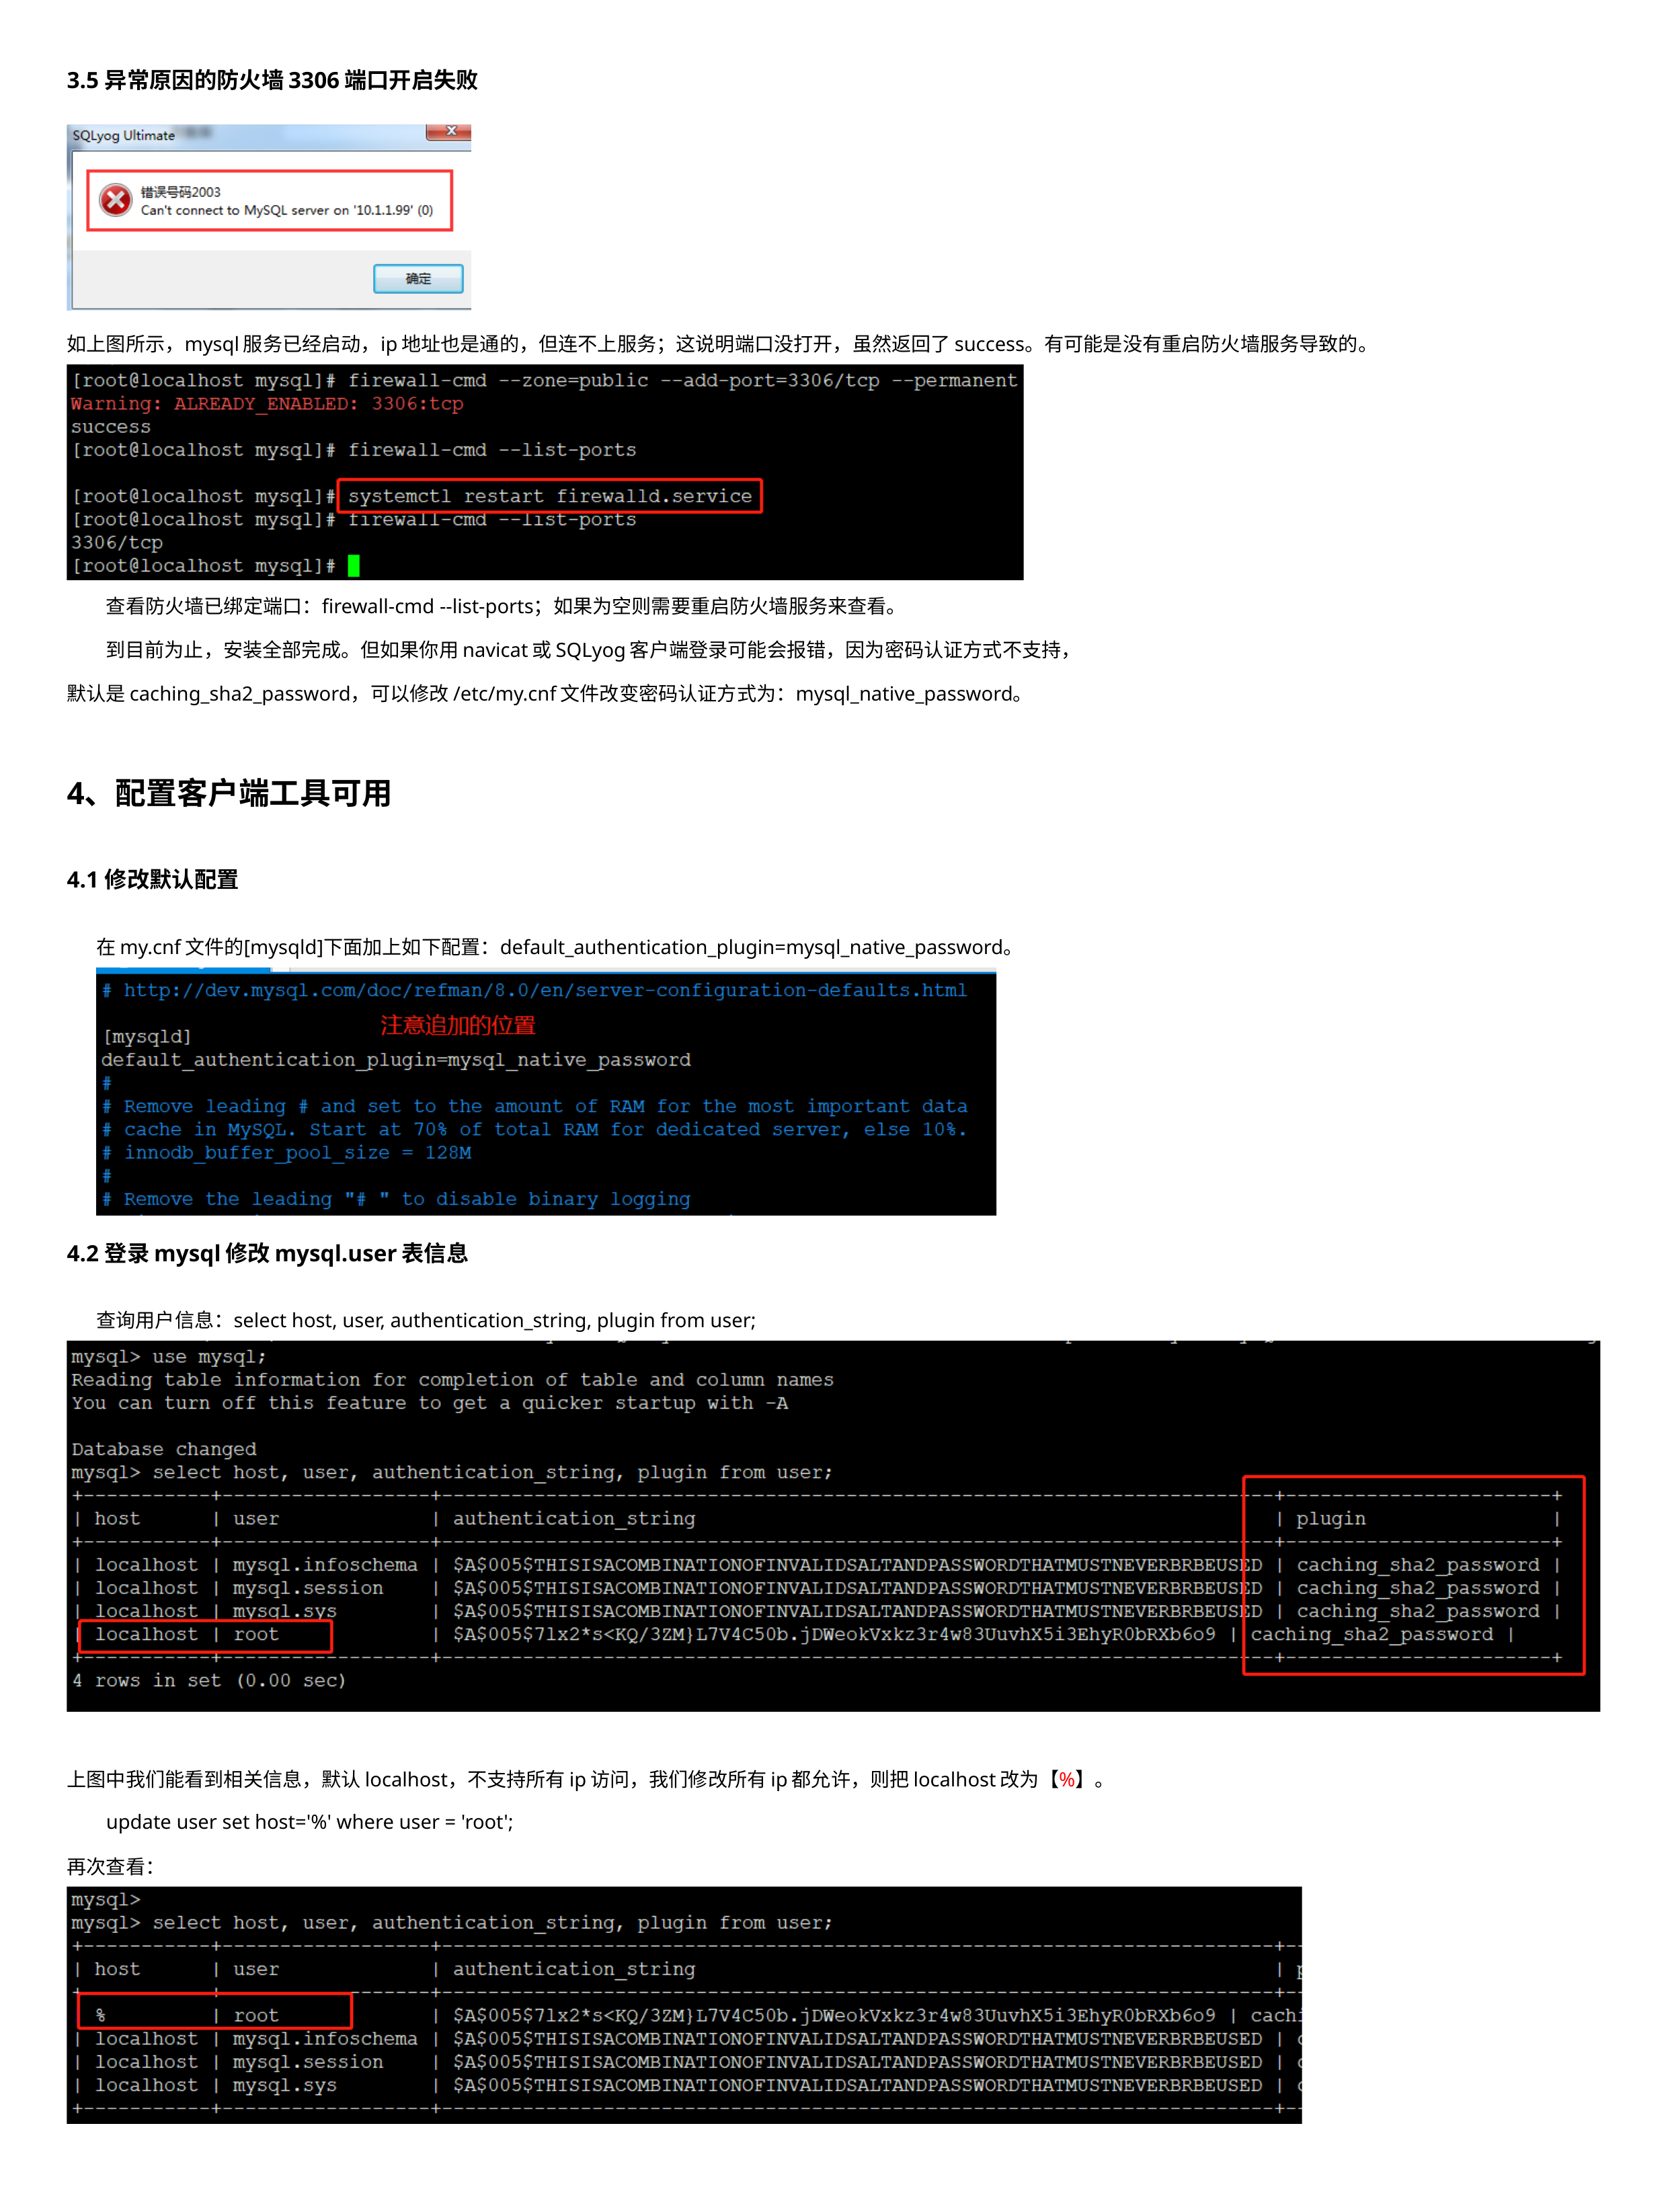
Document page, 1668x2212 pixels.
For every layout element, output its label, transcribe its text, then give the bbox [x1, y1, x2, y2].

picture [67, 124, 471, 311]
text update user set host='%' where user = 'root'; [67, 1800, 1617, 1844]
text 再次查看： [67, 1844, 1617, 1887]
picture [67, 1341, 1601, 1712]
text 查询用户信息：select host, user, authentication_string, plugin from user; [67, 1297, 1617, 1341]
text 上图中我们能看到相关信息，默认localhost，不支持所有ip访问，我们修改所有ip都允许，则把localhost改为【%】。 [67, 1756, 1617, 1800]
text 默认是caching_sha2_password，可以修改 /etc/my.cnf文件改变密码认证方式为：mysql_native_password。 [67, 671, 1617, 715]
picture [67, 1887, 1302, 2124]
picture [67, 364, 1024, 580]
text 4.1 修改默认配置 [67, 857, 1617, 900]
text 查看防火墙已绑定端口：firewall-cmd --list-ports；如果为空则需要重启防火墙服务来查看。 [67, 584, 1617, 627]
text 4.2 登录mysql修改mysql.user表信息 [67, 1230, 1617, 1273]
text 在my.cnf文件的[mysqld]下面加上如下配置：default_authentication_plugin=mysql_native_password。 [67, 924, 1617, 967]
text 到目前为止，安装全部完成。但如果你用navicat或SQLyog客户端登录可能会报错，因为密码认证方式不支持， [67, 627, 1617, 671]
text 如上图所示，mysql服务已经启动，ip地址也是通的，但连不上服务；这说明端口没打开，虽然返回了success。有可能是没有重启防火墙服务导致的。 [67, 321, 1617, 365]
picture [96, 967, 997, 1216]
text 4、配置客户端工具可用 [67, 758, 1617, 824]
text 3.5 异常原因的防火墙3306端口开启失败 [67, 57, 1617, 101]
